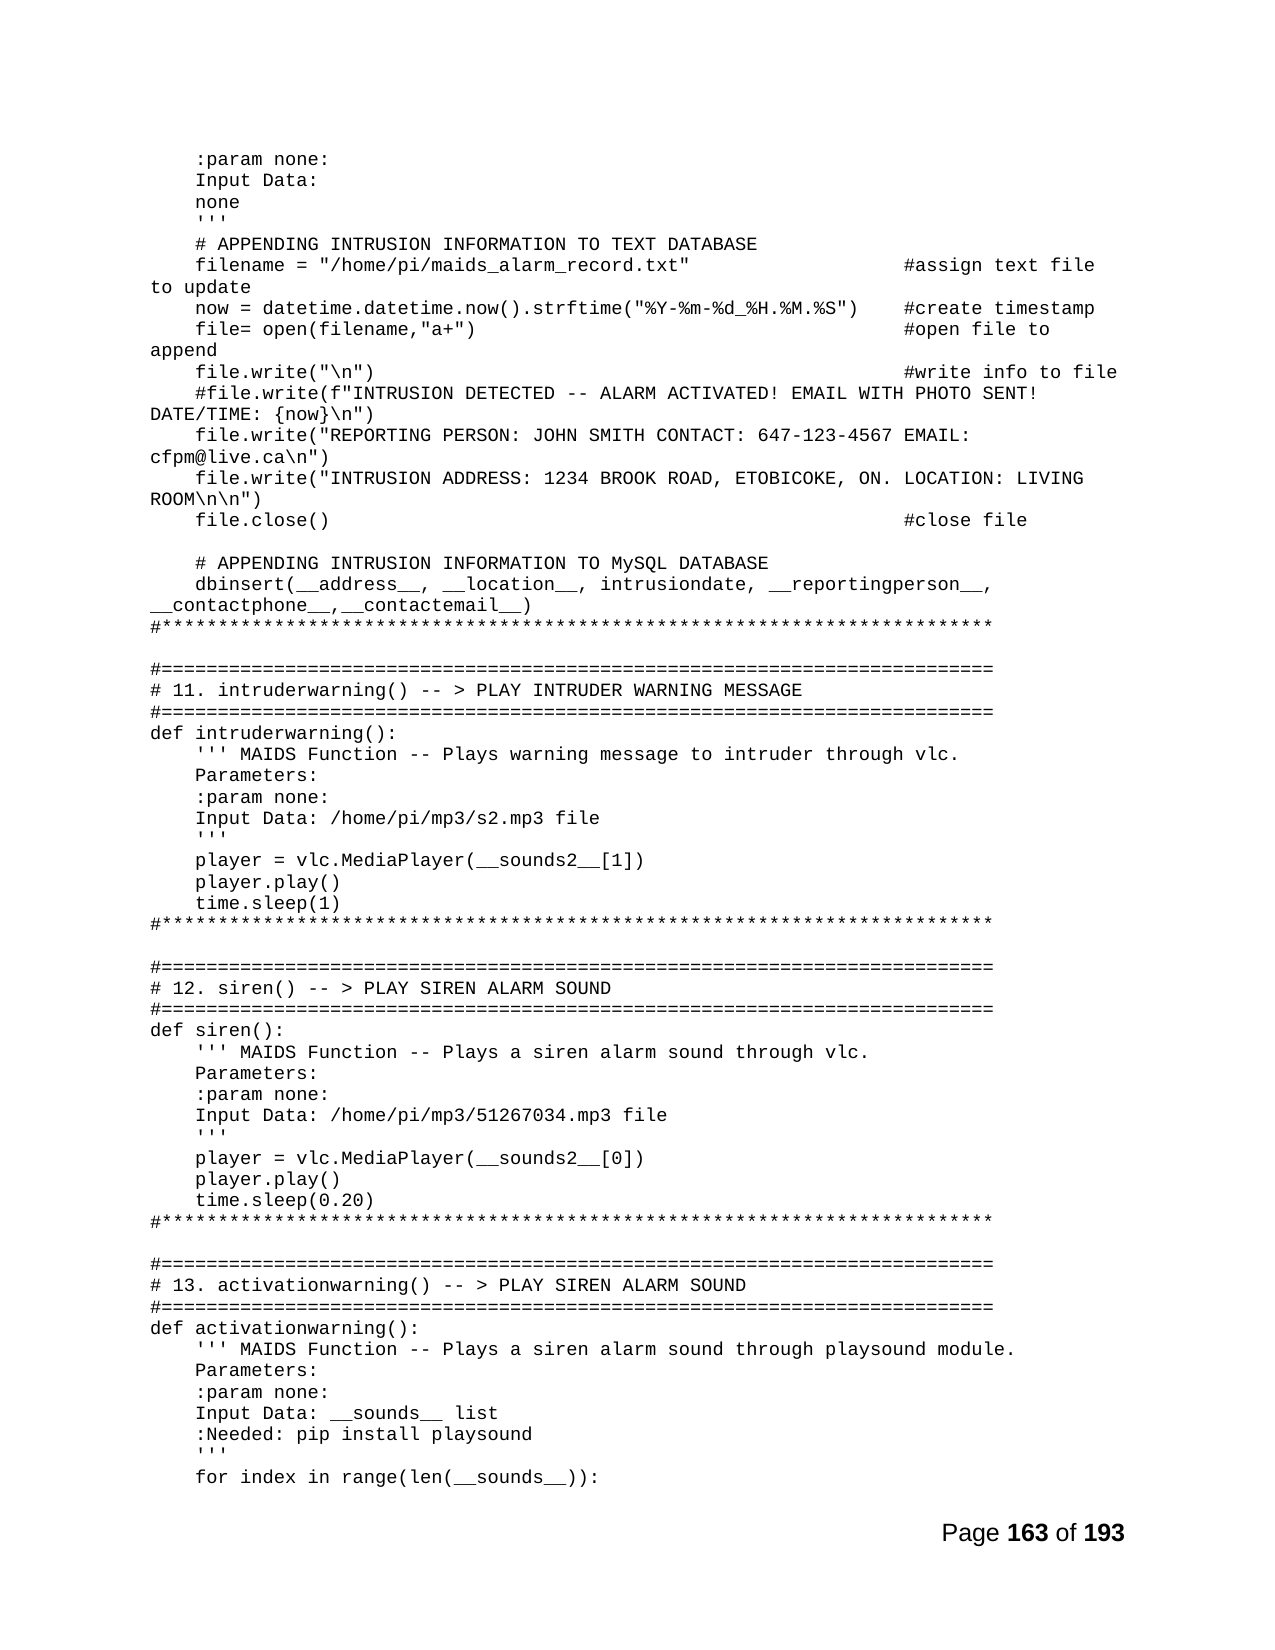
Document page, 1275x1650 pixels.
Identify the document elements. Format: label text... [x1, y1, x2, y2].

text file.write("REPORTING PERSON: JOHN SMITH CONTACT: 647-123-4567 EMAIL: cfpm@live.ca\n") [150, 426, 1125, 469]
text :param none: [150, 787, 1125, 809]
text time.sleep(0.20) [150, 1191, 1125, 1212]
text ''' [150, 1446, 1125, 1467]
text #========================================================================== [150, 1255, 1125, 1276]
text def siren(): [150, 1021, 1125, 1042]
text player.play() [150, 1170, 1125, 1191]
text filename = "/home/pi/maids_alarm_record.txt" #assign text file to update [150, 256, 1125, 299]
text time.sleep(1) [150, 894, 1125, 915]
text :param none: [150, 1382, 1125, 1404]
text file.write("INTRUSION ADDRESS: 1234 BROOK ROAD, ETOBICOKE, ON. LOCATION: LIVING ROOM\n\n") [150, 469, 1125, 511]
text Parameters: [150, 766, 1125, 787]
text Input Data: /home/pi/mp3/51267034.mp3 file [150, 1106, 1125, 1127]
text Input Data: __sounds__ list [150, 1404, 1125, 1425]
text file.write("\n") #write info to file [150, 362, 1125, 384]
text #========================================================================== [150, 702, 1125, 724]
text Parameters: [150, 1361, 1125, 1382]
text file.close() #close file [150, 511, 1125, 532]
text ''' [150, 1127, 1125, 1149]
text #========================================================================== [150, 660, 1125, 681]
text #========================================================================== [150, 1000, 1125, 1021]
text dbinsert(__address__, __location__, intrusiondate, __reportingperson__, __contactphone__,__contactemail__) [150, 575, 1125, 617]
text def intruderwarning(): [150, 724, 1125, 745]
text #************************************************************************** [150, 915, 1125, 936]
text #************************************************************************** [150, 617, 1125, 639]
text ''' MAIDS Function -- Plays a siren alarm sound through playsound module. [150, 1340, 1125, 1361]
text def activationwarning(): [150, 1319, 1125, 1340]
text ''' MAIDS Function -- Plays warning message to intruder through vlc. [150, 745, 1125, 766]
text # 11. intruderwarning() -- > PLAY INTRUDER WARNING MESSAGE [150, 681, 1125, 702]
text :param none: [150, 1085, 1125, 1106]
text #========================================================================== [150, 957, 1125, 979]
text #file.write(f"INTRUSION DETECTED -- ALARM ACTIVATED! EMAIL WITH PHOTO SENT! DATE/TIME: {now}\n") [150, 384, 1125, 426]
text #************************************************************************** [150, 1212, 1125, 1234]
text Parameters: [150, 1064, 1125, 1085]
text # 12. siren() -- > PLAY SIREN ALARM SOUND [150, 979, 1125, 1000]
text player = vlc.MediaPlayer(__sounds2__[1]) [150, 851, 1125, 872]
text none [150, 192, 1125, 214]
text # 13. activationwarning() -- > PLAY SIREN ALARM SOUND [150, 1276, 1125, 1297]
text # APPENDING INTRUSION INFORMATION TO TEXT DATABASE [150, 235, 1125, 256]
text now = datetime.datetime.now().strftime("%Y-%m-%d_%H.%M.%S") #create timestamp [150, 299, 1125, 320]
text player.play() [150, 872, 1125, 894]
text for index in range(len(__sounds__)): [150, 1467, 1125, 1489]
text file= open(filename,"a+") #open file to append [150, 320, 1125, 362]
text ''' MAIDS Function -- Plays a siren alarm sound through vlc. [150, 1042, 1125, 1064]
text #========================================================================== [150, 1297, 1125, 1319]
text ''' [150, 830, 1125, 851]
text Input Data: [150, 171, 1125, 192]
text ''' [150, 214, 1125, 235]
text :Needed: pip install playsound [150, 1425, 1125, 1446]
text player = vlc.MediaPlayer(__sounds2__[0]) [150, 1149, 1125, 1170]
text Input Data: /home/pi/mp3/s2.mp3 file [150, 809, 1125, 830]
text :param none: [150, 150, 1125, 171]
text # APPENDING INTRUSION INFORMATION TO MySQL DATABASE [150, 554, 1125, 575]
